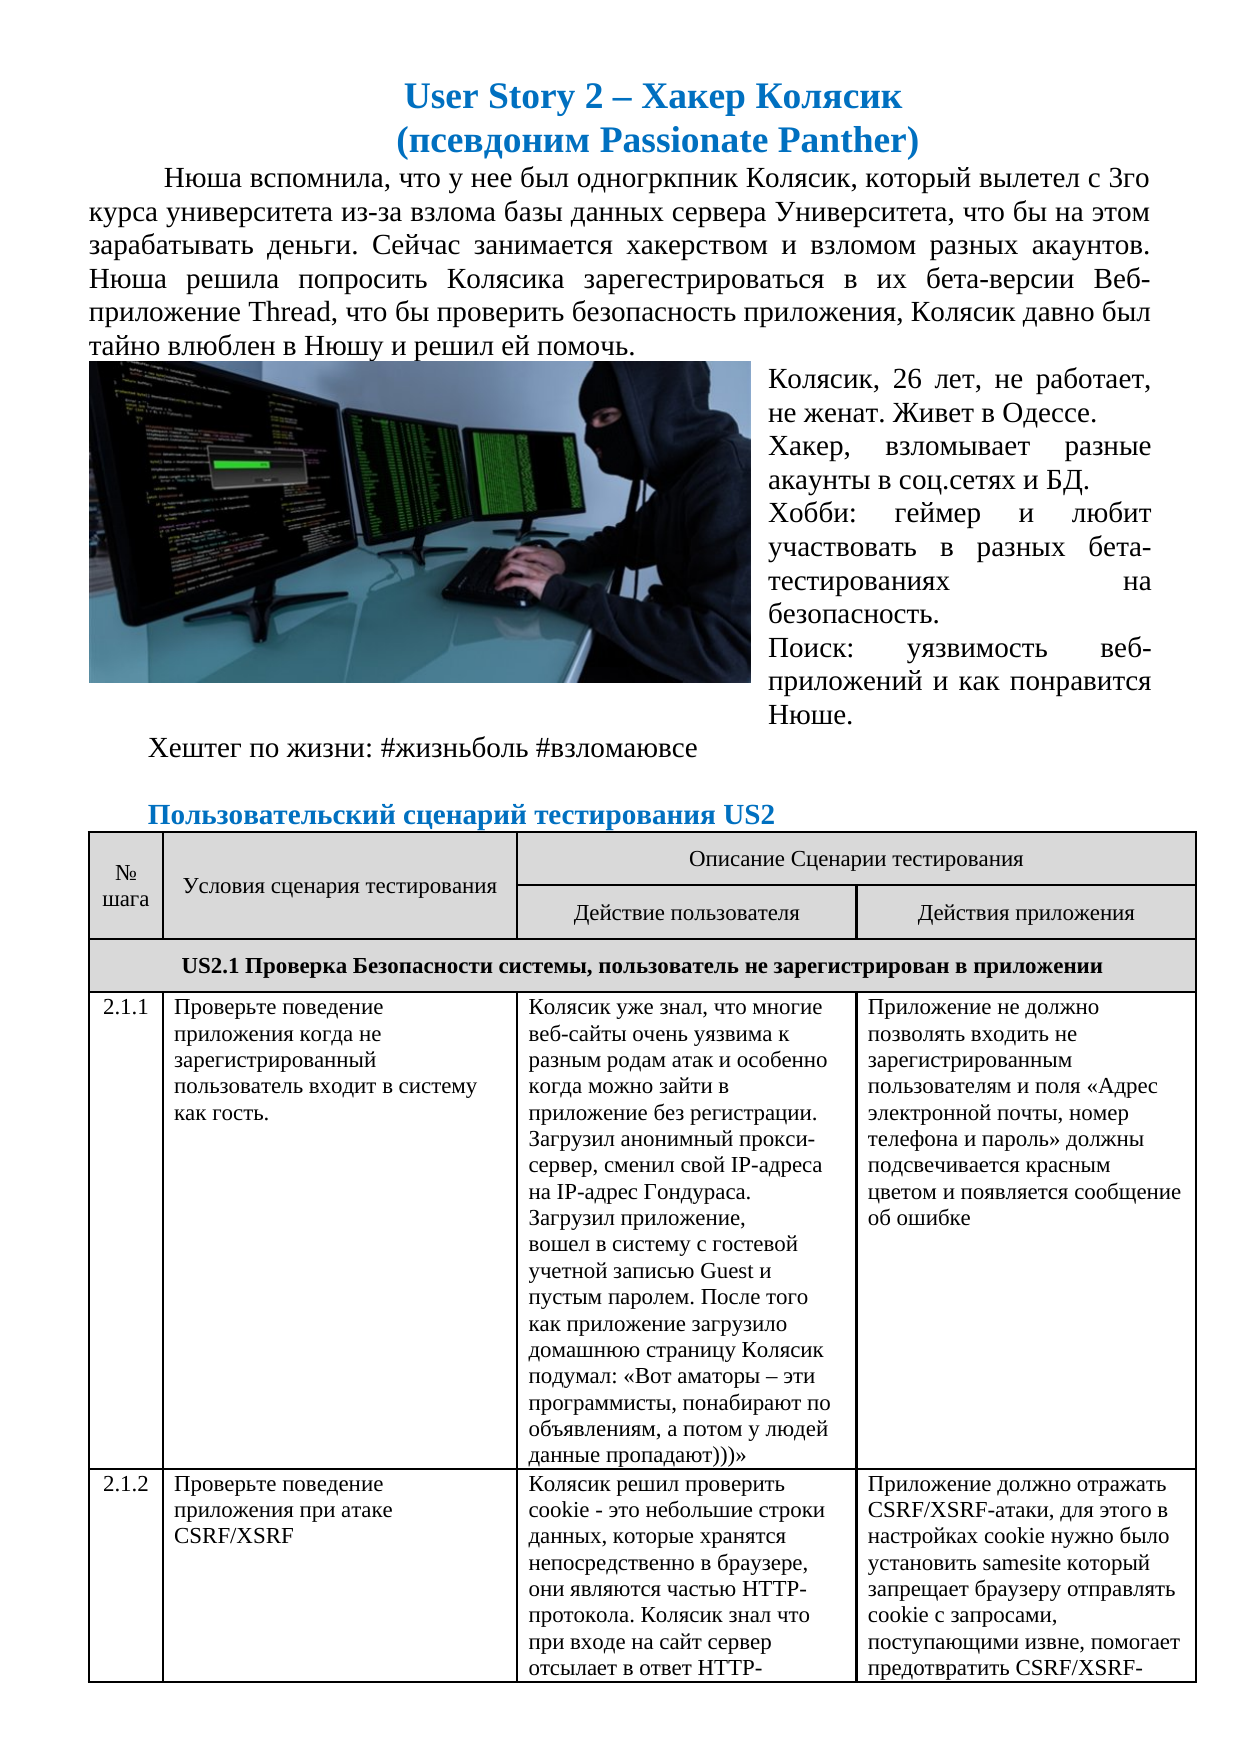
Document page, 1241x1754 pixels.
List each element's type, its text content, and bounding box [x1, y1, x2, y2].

table_header № шага [90, 833, 162, 938]
table_cell Действие пользователя [518, 886, 855, 938]
table_cell Действия приложения [858, 886, 1195, 938]
text User Story 2 – Хакер Колясик (псевдоним Passionate Panther) [164, 74, 1152, 160]
table_cell US2.1 Проверка Безопасности системы, пользователь не зарегистрирован в приложении [90, 940, 1195, 991]
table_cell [164, 1470, 516, 1681]
table_header Описание Сценарии тестирования [518, 833, 1195, 884]
text Поиск: уязвимость веб-приложений и как понравится Нюше. [768, 630, 1152, 730]
table_cell Проверьте поведение приложения когда не зарегистрированный пользователь входит в систему как гость. [164, 993, 516, 1468]
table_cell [858, 1470, 1195, 1681]
table_cell 2.1.1 [90, 993, 162, 1468]
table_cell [518, 1470, 855, 1681]
text Колясик, 26 лет, не работает, не женат. Живет в Одессе. [768, 361, 1152, 428]
table_cell Колясик уже знал, что многие веб-сайты очень уязвима к разным родам атак и особенно когда можно зайти в приложение без регистрации. Загрузил анонимный прокси-сервер, сменил свой IP-адреса на IP-адрес Гондураса. Загрузил приложение, вошел в систему с гостевой учетной записью Guest и пустым паролем. После того как приложение загрузило домашнюю страницу Колясик подумал: «Вот аматоры – эти программисты, понабирают по объявлениям, а потом у людей данные пропадают)))» [518, 993, 855, 1468]
picture [89, 361, 751, 683]
text Нюша вспомнила, что у нее был одногркпник Колясик, который вылетел с 3го курса университета из-за взлома базы данных сервера Университета, что бы на этом зарабатывать деньги. Сейчас занимается хакерством и взломом разных акаунтов. Нюша решила попросить Колясика зарегестрироваться в их бета-версии Веб-приложение Thread, что бы проверить безопасность приложения, Колясик давно был тайно влюблен в Нюшу и решил ей помочь. [89, 160, 1152, 361]
text Пользовательский сценарий тестирования US2 [89, 797, 1152, 831]
table_cell 2.1.2 [90, 1470, 162, 1681]
table_cell Приложение не должно позволять входить не зарегистрированным пользователям и поля «Адрес электронной почты, номер телефона и пароль» должны подсвечивается красным цветом и появляется сообщение об ошибке [858, 993, 1195, 1468]
text Хештег по жизни: #жизньболь #взломаювсе [89, 730, 1152, 764]
text Хакер, взломывает разные акаунты в соц.сетях и БД. [768, 428, 1152, 496]
text Хобби: геймер и любит участвовать в разных бета-тестированиях на безопасность. [768, 496, 1152, 630]
table_header Условия сценария тестирования [164, 833, 516, 938]
